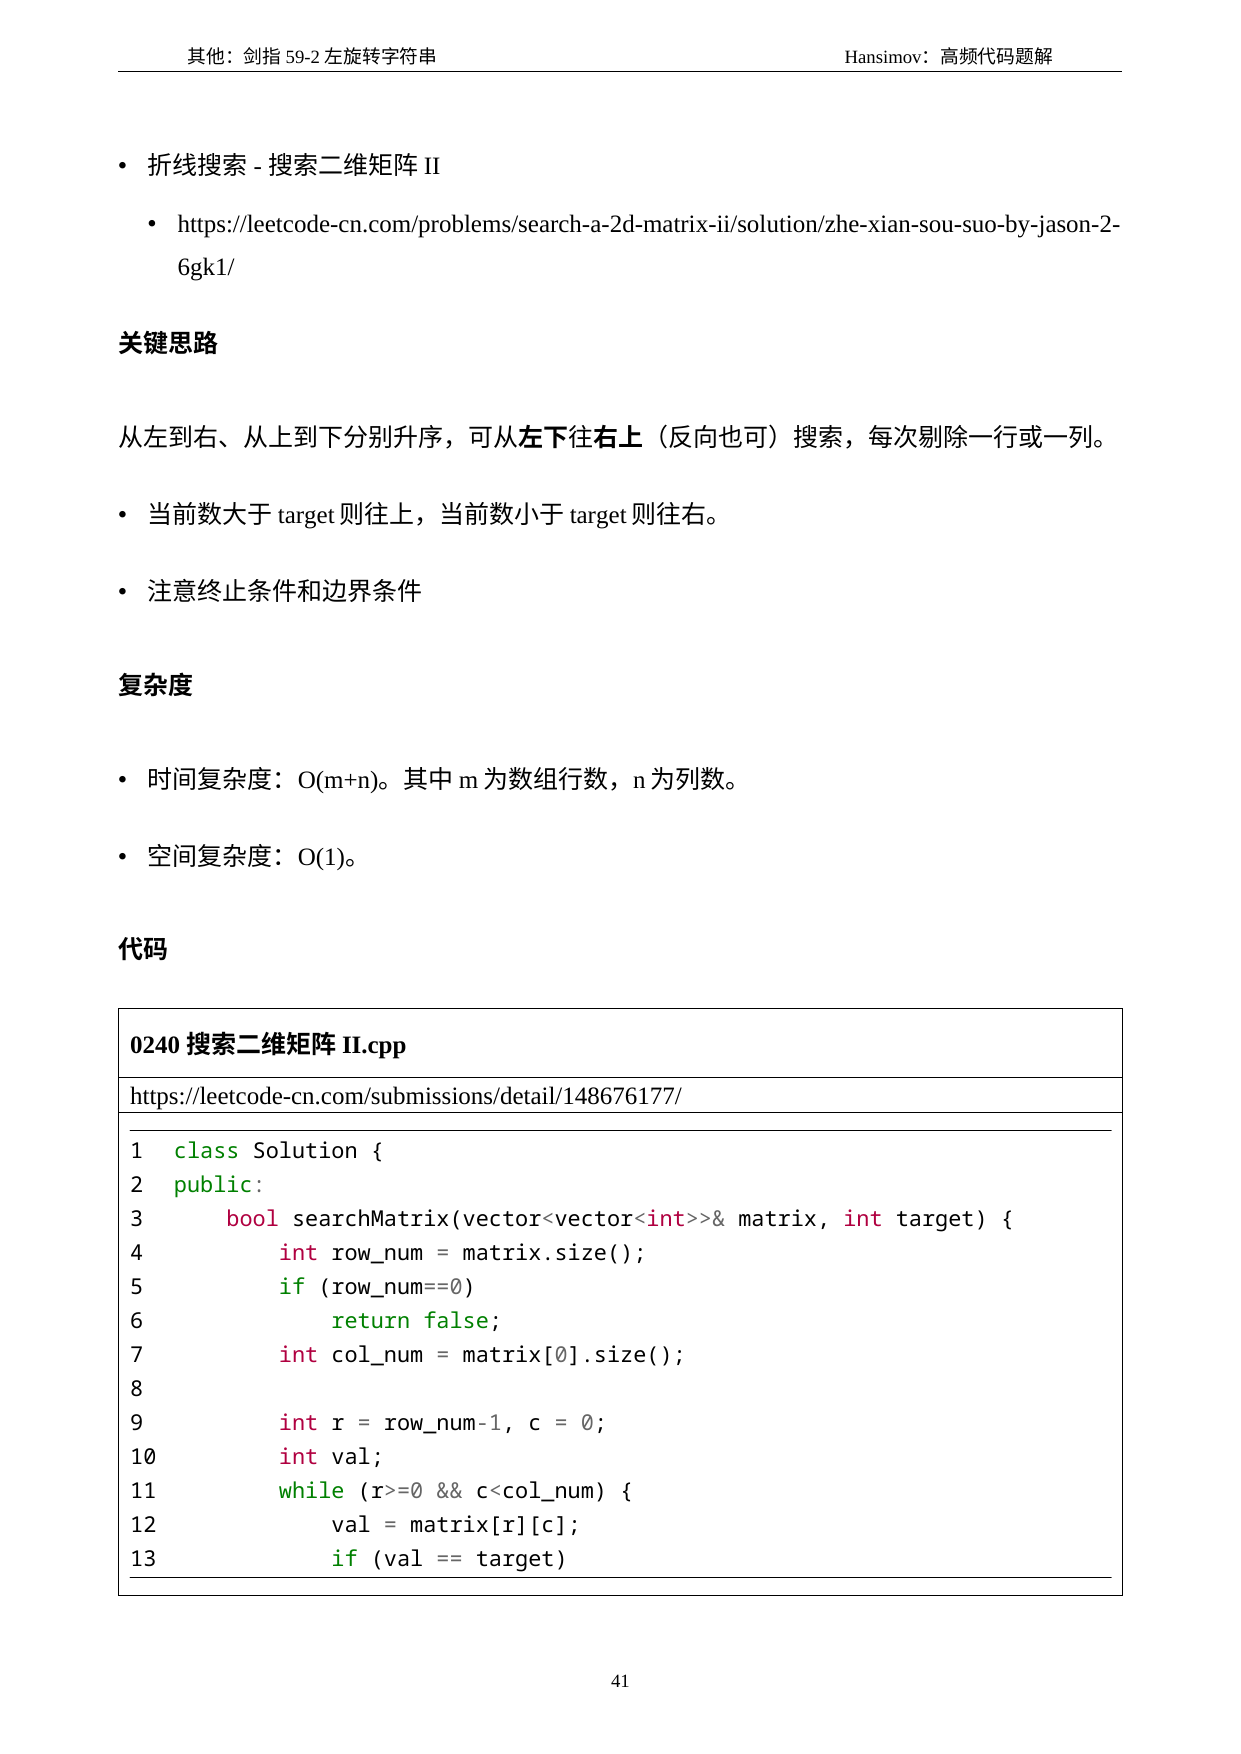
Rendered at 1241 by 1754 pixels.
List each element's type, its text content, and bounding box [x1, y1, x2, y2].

text 当前数大于target则往上，当前数小于target则往右。 [118, 478, 1122, 546]
text 空间复杂度：O(1)。 [118, 820, 1122, 888]
subtitle 关键思路 [118, 307, 1097, 375]
table_cell https://leetcode-cn.com/submissions/detail/148676177/ [119, 1078, 1122, 1112]
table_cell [119, 1113, 1122, 1595]
table_header 0240 搜索二维矩阵 II.cpp [119, 1009, 1122, 1077]
subtitle 复杂度 [118, 649, 1097, 717]
text 从左到右、从上到下分别升序，可从左下往右上（反向也可）搜索，每次剔除一行或一列。 [118, 401, 1122, 469]
text https://leetcode-cn.com/problems/search-a-2d-matrix-ii/solution/zhe-xian-sou-suo-by-jason-2-6gk1/ [148, 207, 1122, 283]
text 注意终止条件和边界条件 [118, 555, 1122, 623]
text 时间复杂度：O(m+n)。其中m为数组行数，n为列数。 [118, 743, 1122, 811]
subtitle 代码 [118, 914, 1097, 982]
text 折线搜索 - 搜索二维矩阵 II [118, 130, 1122, 198]
